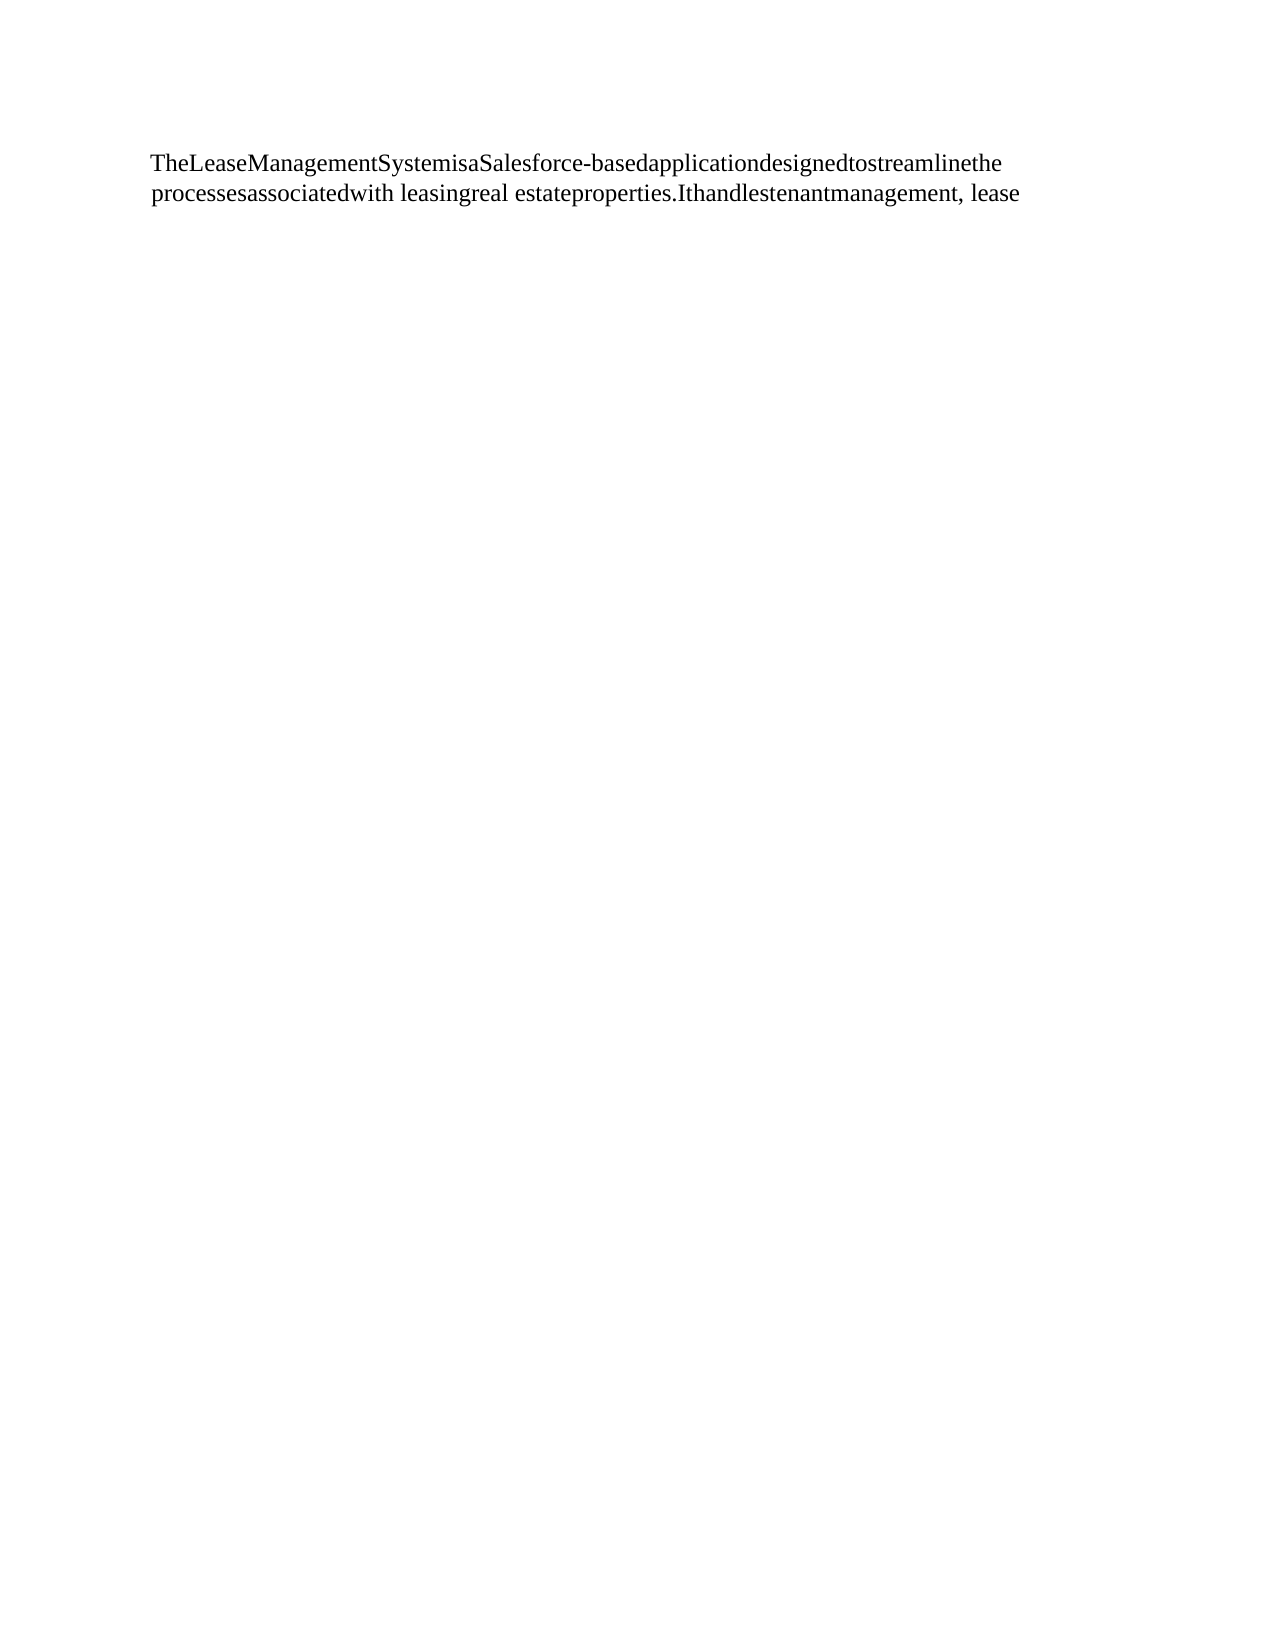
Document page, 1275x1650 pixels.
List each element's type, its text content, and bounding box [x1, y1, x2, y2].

text TheLeaseManagementSystemisaSalesforce-basedapplicationdesignedtostreamlinethe processesassociatedwith leasingreal estateproperties.Ithandlestenantmanagement, lease [150, 148, 1139, 207]
